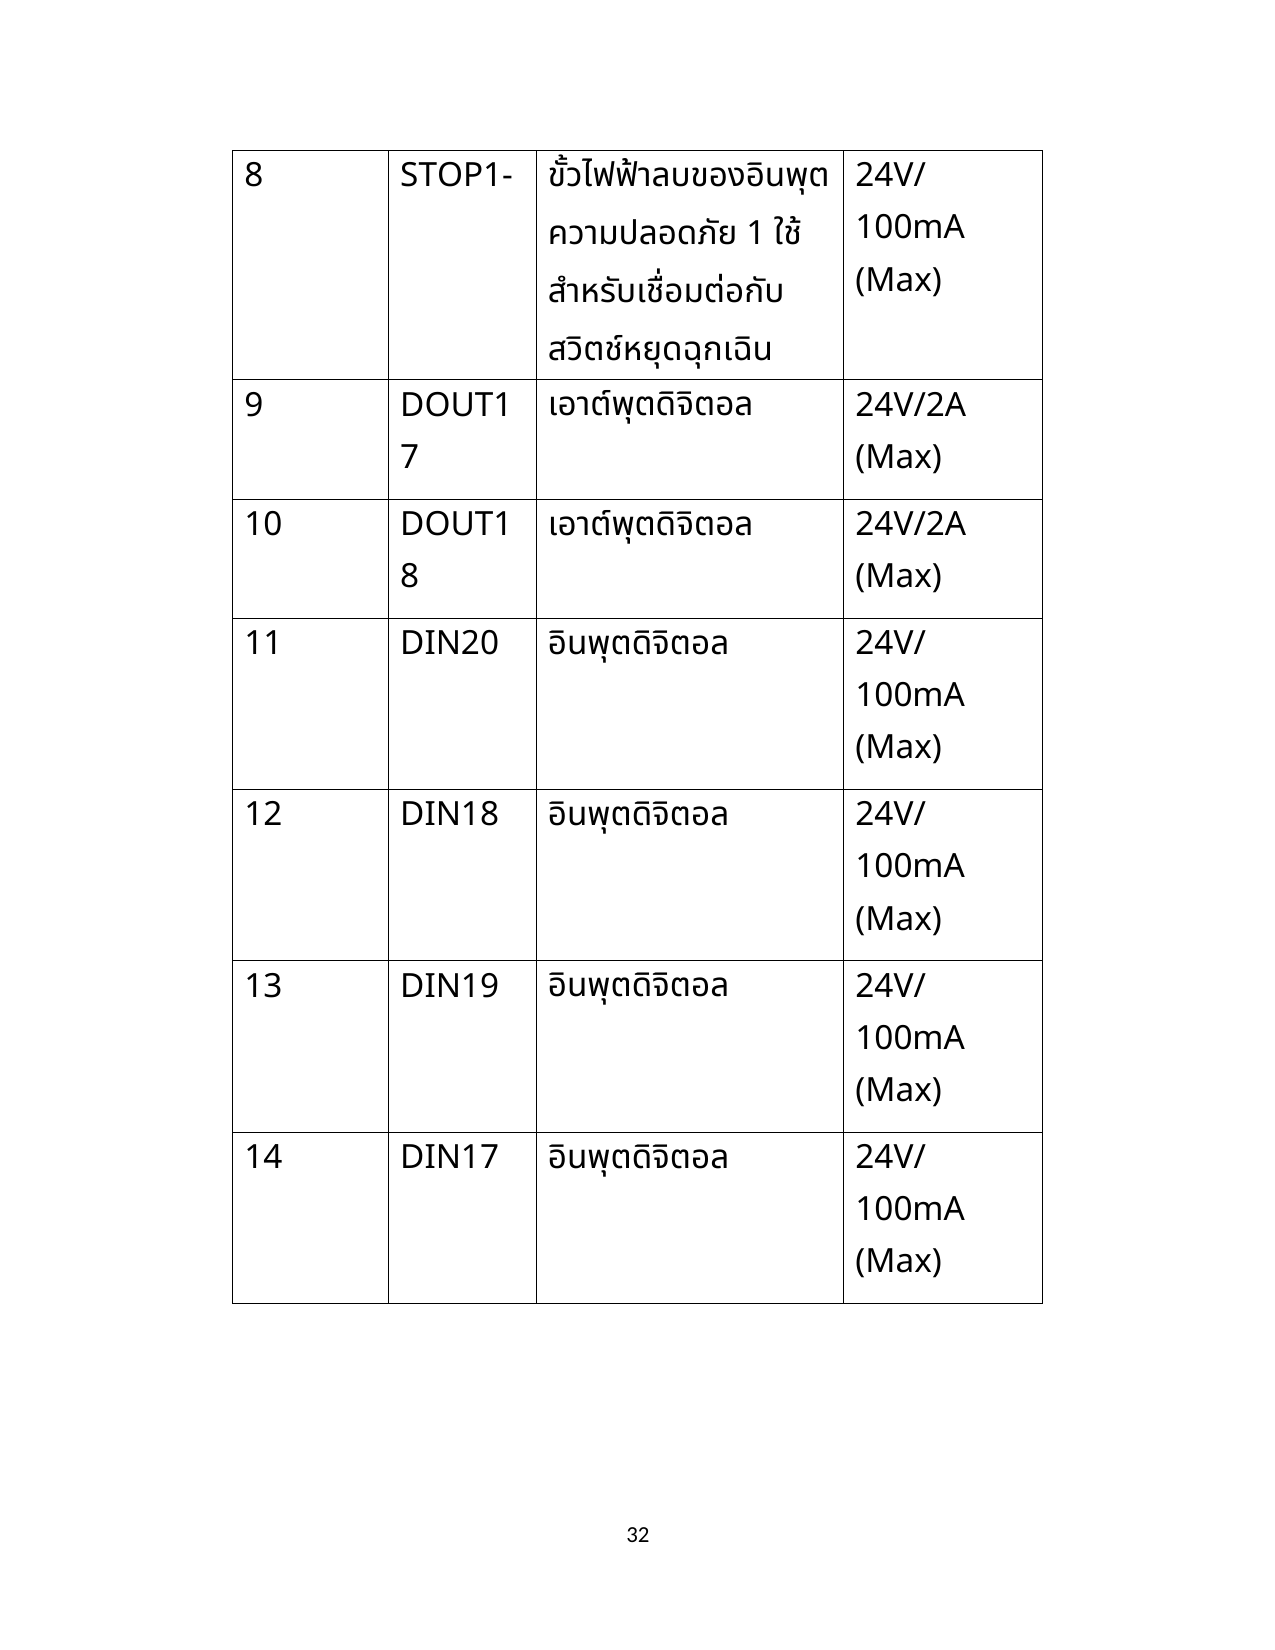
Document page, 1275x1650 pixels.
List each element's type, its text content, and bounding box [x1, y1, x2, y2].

table_cell 24V/2A (Max) [844, 380, 1042, 498]
table_cell อินพุตดิจิตอล [537, 961, 843, 1132]
table_cell 24V/100mA (Max) [844, 961, 1042, 1132]
table_cell 13 [233, 961, 388, 1132]
table_cell เอาต์พุตดิจิตอล [537, 380, 843, 498]
table_cell 24V/100mA (Max) [844, 1133, 1042, 1303]
table_cell 24V/2A (Max) [844, 500, 1042, 618]
table_cell อินพุตดิจิตอล [537, 619, 843, 789]
table_cell 12 [233, 790, 388, 960]
table_cell ขั้วไฟฟ้าลบของอินพุตความปลอดภัย 1 ใช้สำหรับเชื่อมต่อกับสวิตช์หยุดฉุกเฉิน [537, 151, 843, 379]
table_cell DIN18 [389, 790, 536, 960]
table_cell 8 [233, 151, 388, 379]
table_cell DOUT17 [389, 380, 536, 498]
table_cell DOUT18 [389, 500, 536, 618]
table_cell 14 [233, 1133, 388, 1303]
table_cell DIN17 [389, 1133, 536, 1303]
table_cell 11 [233, 619, 388, 789]
table_cell อินพุตดิจิตอล [537, 1133, 843, 1303]
table_cell 24V/100mA (Max) [844, 619, 1042, 789]
table_cell DIN20 [389, 619, 536, 789]
table_cell เอาต์พุตดิจิตอล [537, 500, 843, 618]
table_cell 10 [233, 500, 388, 618]
table_cell 24V/100mA (Max) [844, 151, 1042, 379]
table_cell 9 [233, 380, 388, 498]
table_cell DIN19 [389, 961, 536, 1132]
table_cell 24V/100mA (Max) [844, 790, 1042, 960]
table_cell STOP1- [389, 151, 536, 379]
table_cell อินพุตดิจิตอล [537, 790, 843, 960]
